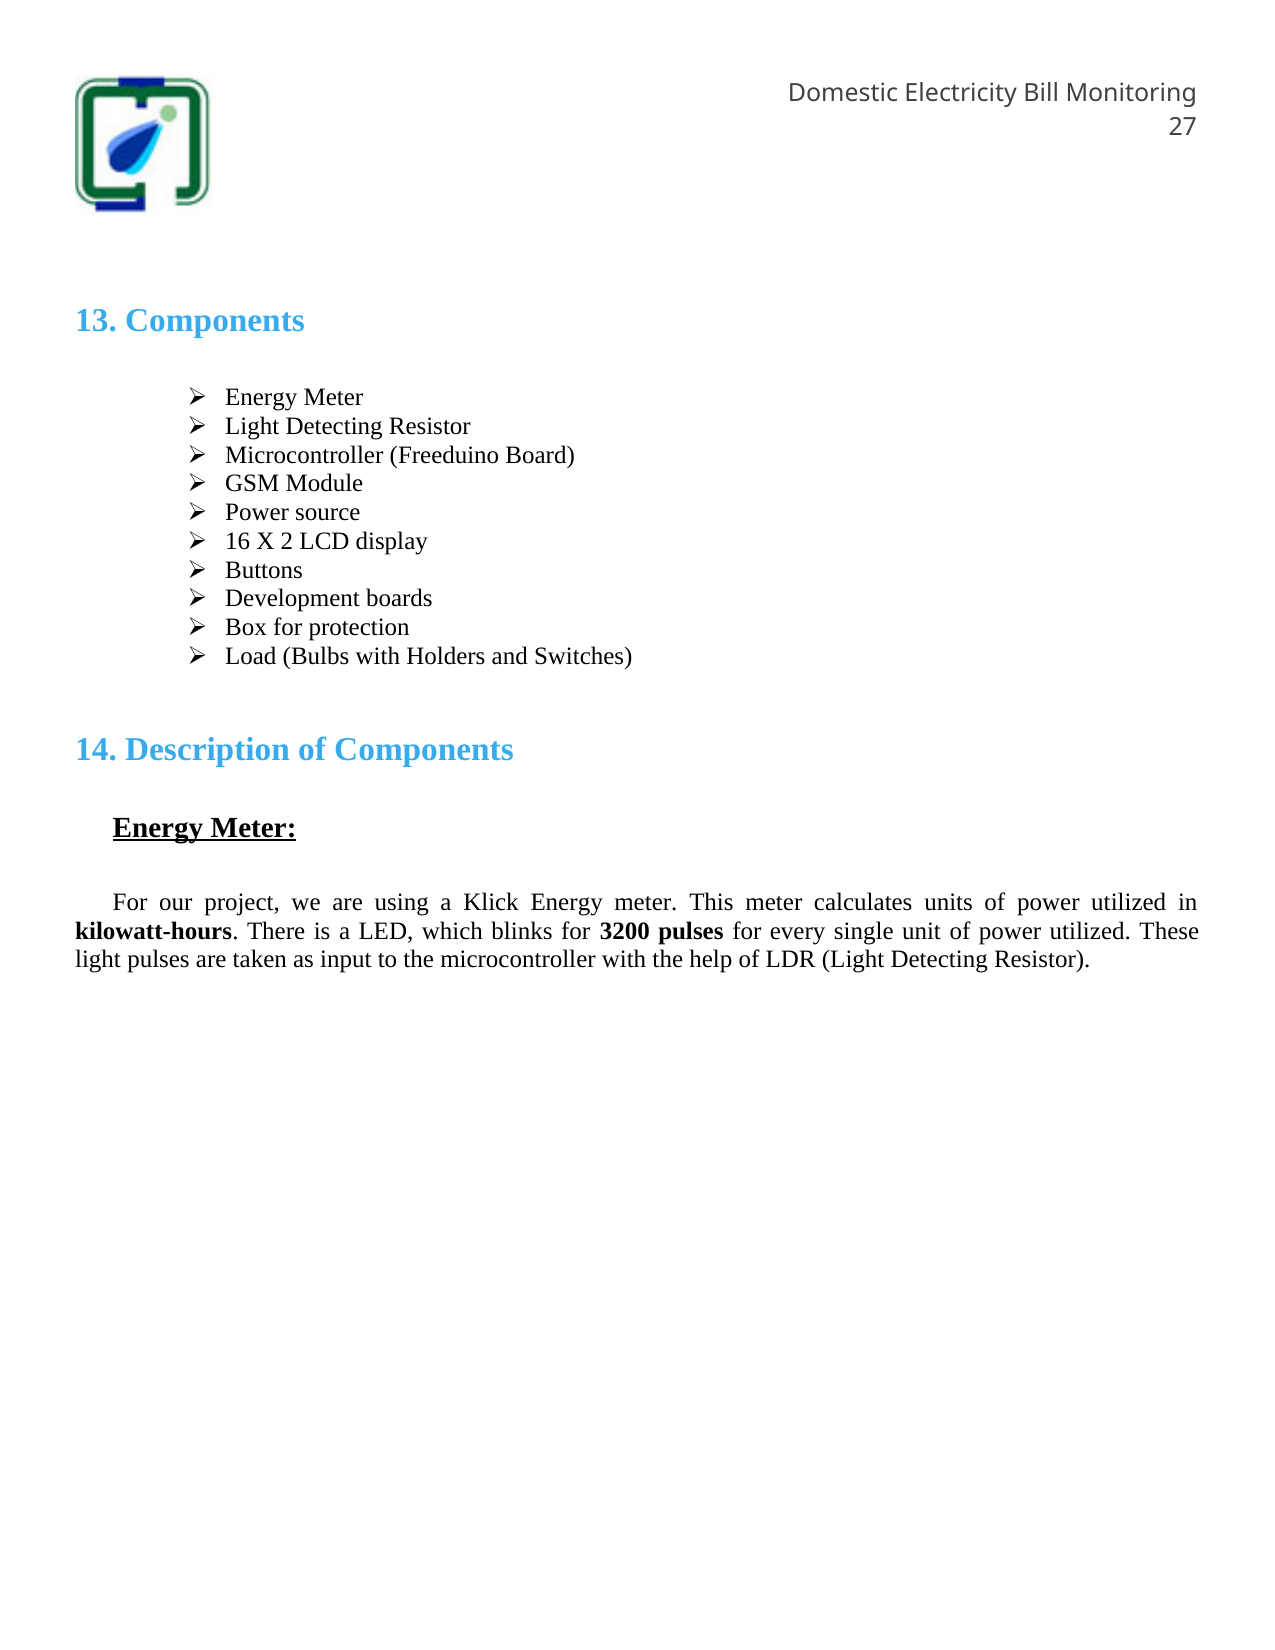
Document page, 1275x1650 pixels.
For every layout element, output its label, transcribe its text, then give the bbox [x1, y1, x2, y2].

list Buttons [187, 555, 1200, 583]
list Load (Bulbs with Holders and Switches) [187, 641, 1200, 670]
list GSM Module [187, 468, 1200, 497]
list Power source [187, 497, 1200, 526]
list Light Detecting Resistor [187, 411, 1200, 440]
list 16 X 2 LCD display [187, 526, 1200, 555]
text Energy Meter: [75, 810, 1200, 844]
list Box for protection [187, 612, 1200, 641]
list Energy Meter [187, 382, 1200, 411]
subtitle 13. Components [75, 301, 1200, 339]
list Microcontroller (Freeduino Board) [187, 440, 1200, 468]
picture [75, 75, 213, 215]
subtitle 14. Description of Components [75, 729, 1200, 767]
list Development boards [187, 583, 1200, 612]
text For our project, we are using a Klick Energy meter. This meter calculates units of power utilized in kilowatt-hours. There is a LED, which blinks for 3200 pulses for every single unit of power utilized. These light pulses are taken as input to the microcontroller with the help of LDR (Light Detecting Resistor). [75, 887, 1200, 973]
